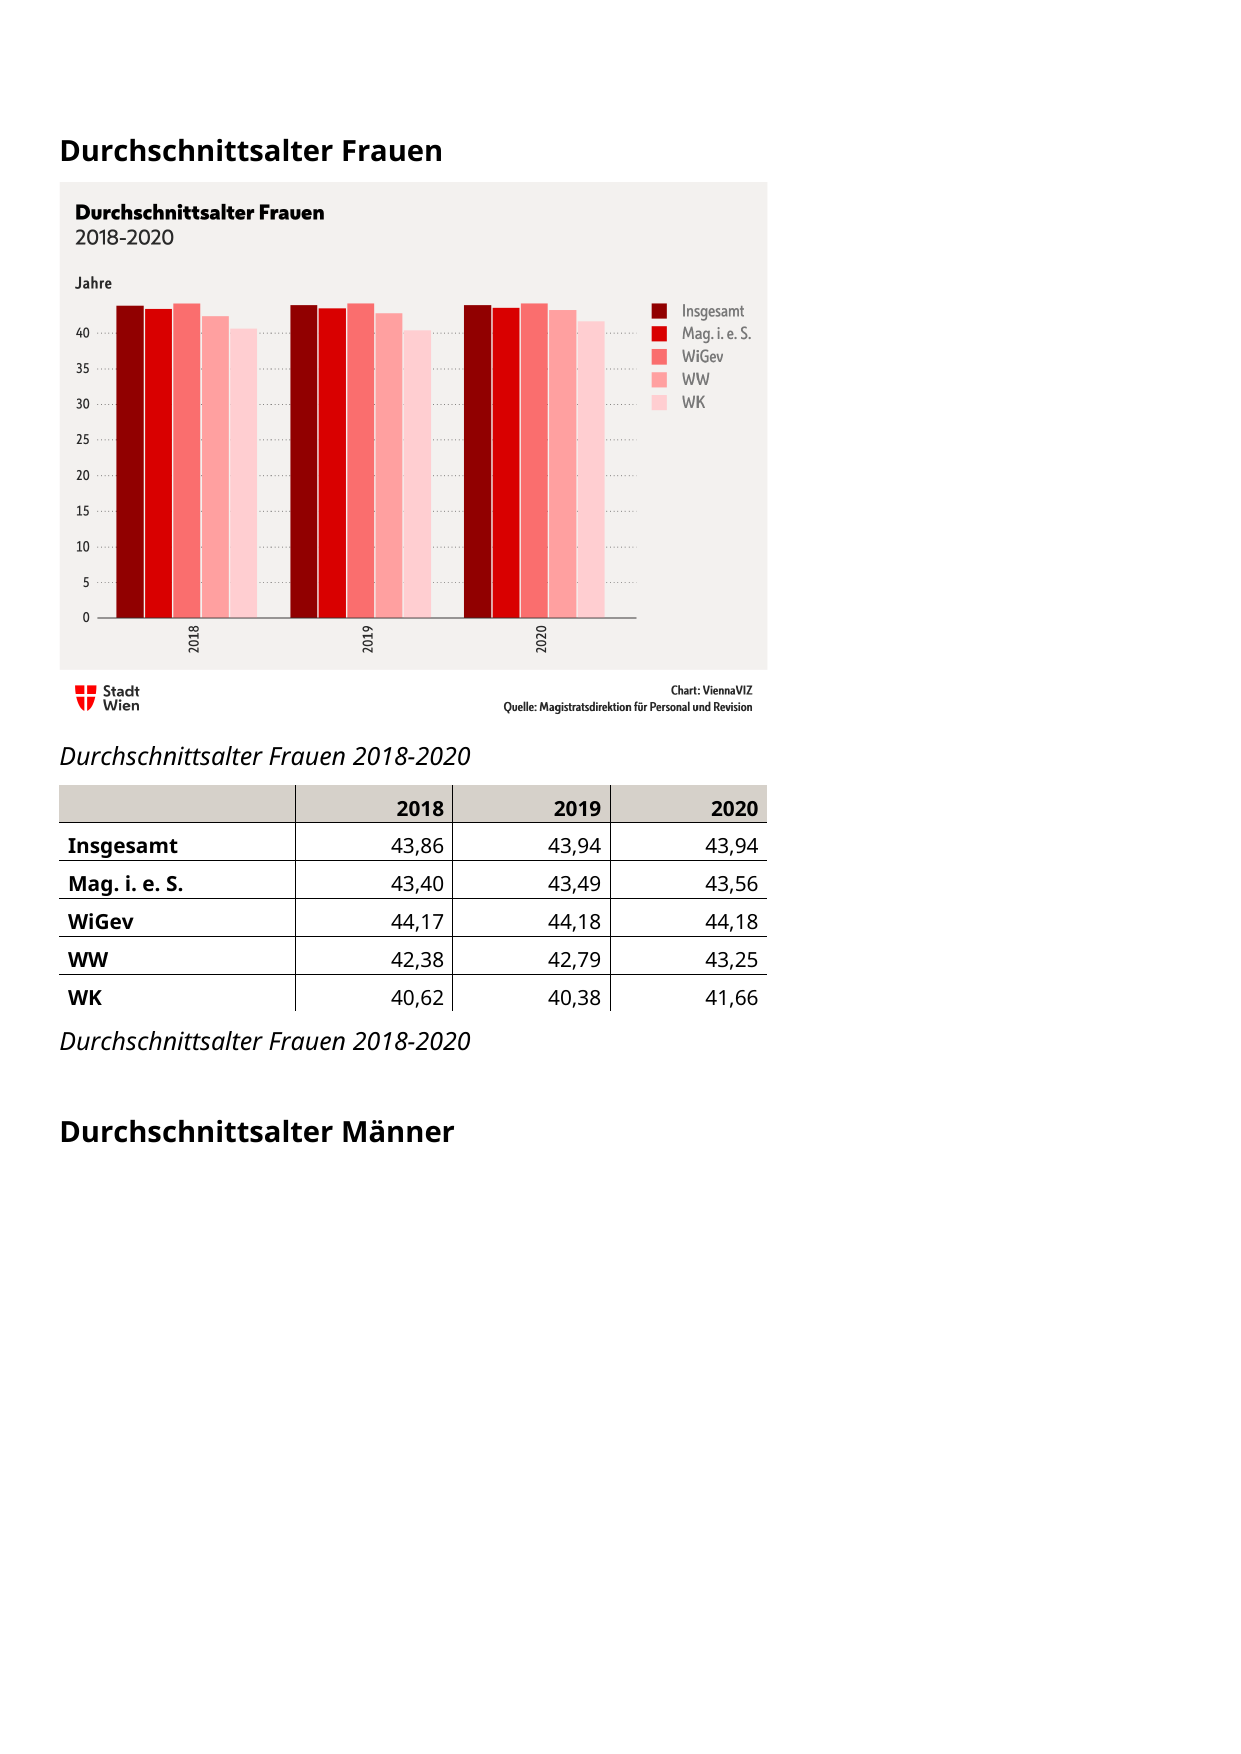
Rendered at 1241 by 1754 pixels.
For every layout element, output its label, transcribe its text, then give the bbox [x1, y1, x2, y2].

table_cell 43,56 [611, 861, 767, 898]
subtitle Durchschnittsalter Männer [59, 1111, 1102, 1151]
table_header 2020 [611, 785, 767, 822]
text Durchschnittsalter Frauen 2018-2020 [59, 1024, 1102, 1058]
table_cell 43,94 [453, 823, 610, 860]
table_header 2018 [296, 785, 452, 822]
table_cell 42,38 [296, 937, 452, 973]
table_header 2019 [453, 785, 610, 822]
table_cell 43,86 [296, 823, 452, 860]
table_cell WK [59, 975, 295, 1011]
table_header [59, 785, 295, 822]
table_cell 43,94 [611, 823, 767, 860]
table_cell WiGev [59, 899, 295, 936]
table_cell 41,66 [611, 975, 767, 1011]
picture [59, 182, 768, 726]
table_cell 40,38 [453, 975, 610, 1011]
table_cell 44,17 [296, 899, 452, 936]
table_cell 43,40 [296, 861, 452, 898]
table_cell 44,18 [453, 899, 610, 936]
table_cell 40,62 [296, 975, 452, 1011]
table_cell Mag. i. e. S. [59, 861, 295, 898]
text Durchschnittsalter Frauen 2018-2020 [59, 738, 1102, 772]
table_cell 42,79 [453, 937, 610, 973]
table_cell 43,49 [453, 861, 610, 898]
subtitle Durchschnittsalter Frauen [59, 130, 1102, 169]
table_cell 44,18 [611, 899, 767, 936]
table_cell 43,25 [611, 937, 767, 973]
table_cell Insgesamt [59, 823, 295, 860]
table_cell WW [59, 937, 295, 973]
